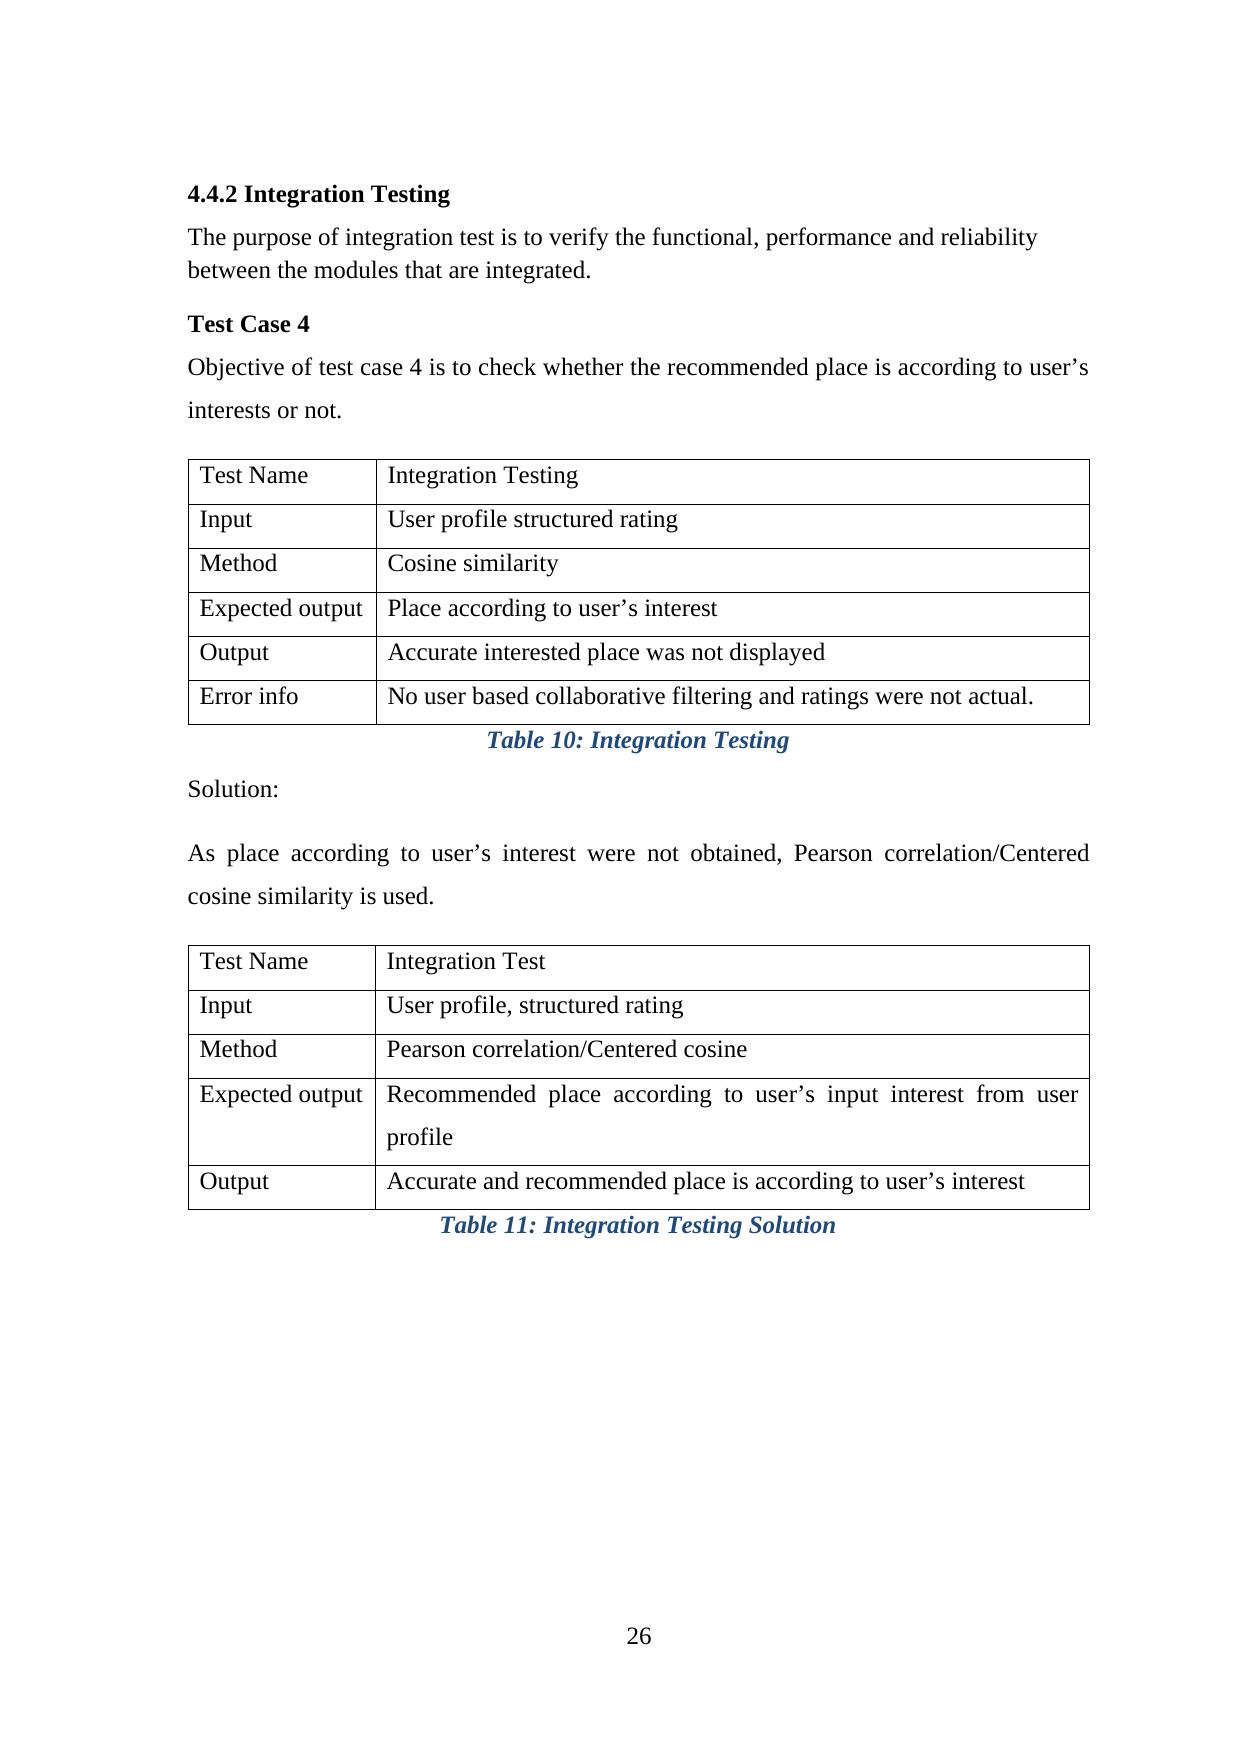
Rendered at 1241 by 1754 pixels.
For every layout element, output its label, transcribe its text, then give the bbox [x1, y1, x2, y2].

table_cell Cosine similarity [377, 549, 1089, 592]
text Table 11: Integration Testing Solution [187, 1210, 1090, 1239]
text Solution: [187, 774, 1090, 803]
table_cell User profile, structured rating [376, 991, 1089, 1033]
table_cell Expected output [189, 593, 376, 636]
table_cell No user based collaborative filtering and ratings were not actual. [377, 681, 1089, 724]
text Objective of test case 4 is to check whether the recommended place is according to user’s interests or not. [187, 352, 1090, 424]
table_cell Recommended place according to user’s input interest from user profile [376, 1079, 1089, 1165]
table_cell Place according to user’s interest [377, 593, 1089, 636]
table_cell Method [189, 549, 376, 592]
table_cell Accurate interested place was not displayed [377, 637, 1089, 680]
table_header Test Name [189, 946, 375, 989]
table_cell Input [189, 991, 375, 1033]
table_cell Output [189, 637, 376, 680]
table_cell Output [189, 1166, 375, 1209]
table_header Integration Test [376, 946, 1089, 989]
text Test Case 4 [187, 309, 1090, 338]
table_cell Input [189, 505, 376, 547]
text As place according to user’s interest were not obtained, Pearson correlation/Centered cosine similarity is used. [187, 838, 1090, 910]
text Table 10: Integration Testing [187, 725, 1090, 753]
table_header Test Name [189, 460, 376, 503]
table_cell Error info [189, 681, 376, 724]
table_header Integration Testing [377, 460, 1089, 503]
text The purpose of integration test is to verify the functional, performance and reliability between the modules that are integrated. [187, 222, 1090, 284]
table_cell Pearson correlation/Centered cosine [376, 1035, 1089, 1078]
table_cell User profile structured rating [377, 505, 1089, 547]
table_cell Accurate and recommended place is according to user’s interest [376, 1166, 1089, 1209]
table_cell Expected output [189, 1079, 375, 1165]
subtitle 4.4.2 Integration Testing [187, 179, 1090, 208]
table_cell Method [189, 1035, 375, 1078]
